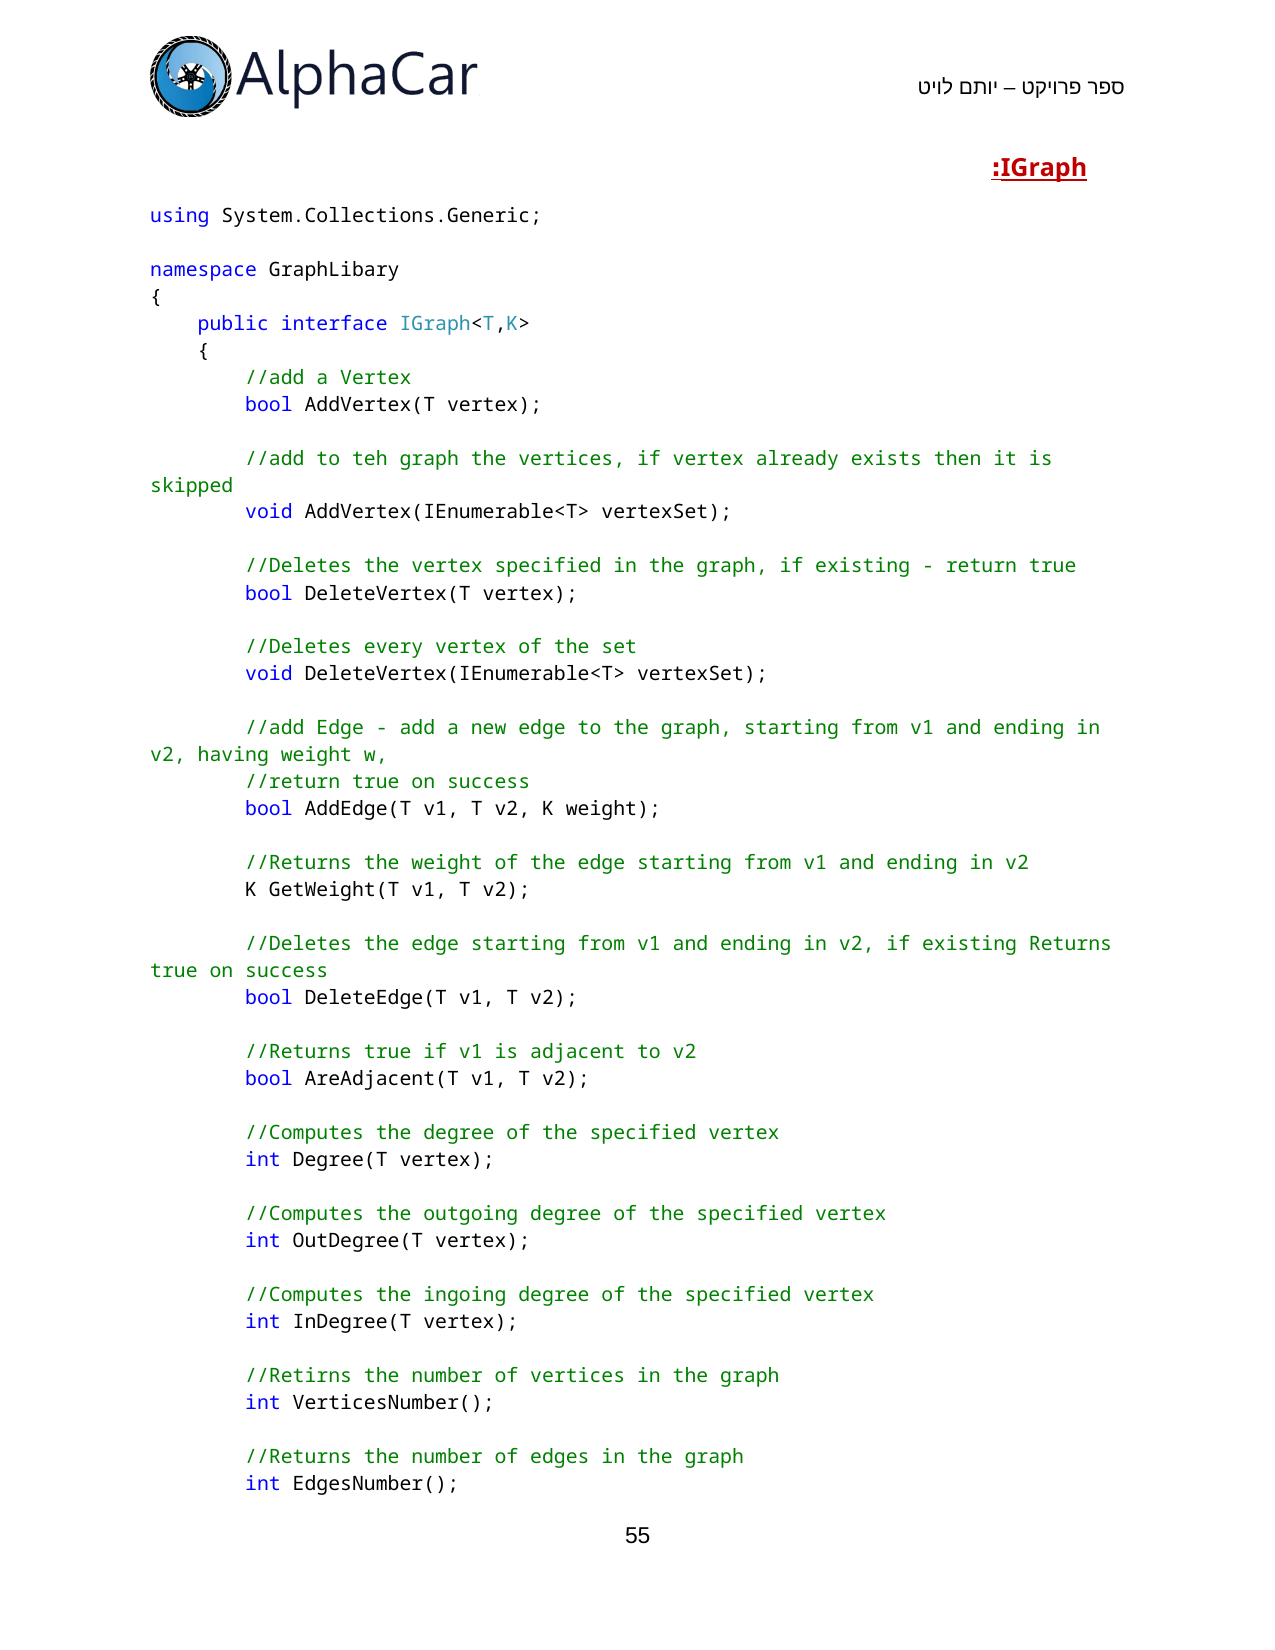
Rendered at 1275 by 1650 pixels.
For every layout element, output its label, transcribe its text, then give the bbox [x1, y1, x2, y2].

text int EdgesNumber(); [150, 1469, 1125, 1496]
text void DeleteVertex(IEnumerable<T> vertexSet); [150, 660, 1125, 687]
text //Deletes the edge starting from v1 and ending in v2, if existing Returns true on success [150, 929, 1125, 983]
text //Deletes every vertex of the set [150, 633, 1125, 660]
text namespace GraphLibary [150, 255, 1125, 282]
text //add Edge - add a new edge to the graph, starting from v1 and ending in v2, having weight w, [150, 714, 1125, 768]
text public interface IGraph<T,K> [150, 309, 1125, 336]
text //Returns the number of edges in the graph [150, 1442, 1125, 1469]
text { [150, 336, 1125, 363]
text int InDegree(T vertex); [150, 1307, 1125, 1334]
text int Degree(T vertex); [150, 1145, 1125, 1172]
text bool AddVertex(T vertex); [150, 390, 1125, 417]
text bool DeleteEdge(T v1, T v2); [150, 983, 1125, 1010]
text void AddVertex(IEnumerable<T> vertexSet); [150, 498, 1125, 525]
text //Returns true if v1 is adjacent to v2 [150, 1037, 1125, 1064]
text int VerticesNumber(); [150, 1388, 1125, 1415]
list IGraph: [150, 150, 1087, 184]
text int OutDegree(T vertex); [150, 1226, 1125, 1253]
picture [150, 36, 481, 117]
text //Computes the degree of the specified vertex [150, 1118, 1125, 1145]
text //Returns the weight of the edge starting from v1 and ending in v2 [150, 848, 1125, 876]
text //return true on success [150, 768, 1125, 794]
text //add a Vertex [150, 363, 1125, 390]
text bool AreAdjacent(T v1, T v2); [150, 1064, 1125, 1091]
text //Computes the ingoing degree of the specified vertex [150, 1280, 1125, 1307]
text K GetWeight(T v1, T v2); [150, 876, 1125, 902]
text using System.Collections.Generic; [150, 201, 1125, 228]
text { [150, 282, 1125, 309]
text //Deletes the vertex specified in the graph, if existing - return true [150, 552, 1125, 579]
text bool DeleteVertex(T vertex); [150, 579, 1125, 606]
text //Retirns the number of vertices in the graph [150, 1361, 1125, 1388]
text bool AddEdge(T v1, T v2, K weight); [150, 794, 1125, 822]
text //Computes the outgoing degree of the specified vertex [150, 1199, 1125, 1226]
text //add to teh graph the vertices, if vertex already exists then it is skipped [150, 444, 1125, 498]
